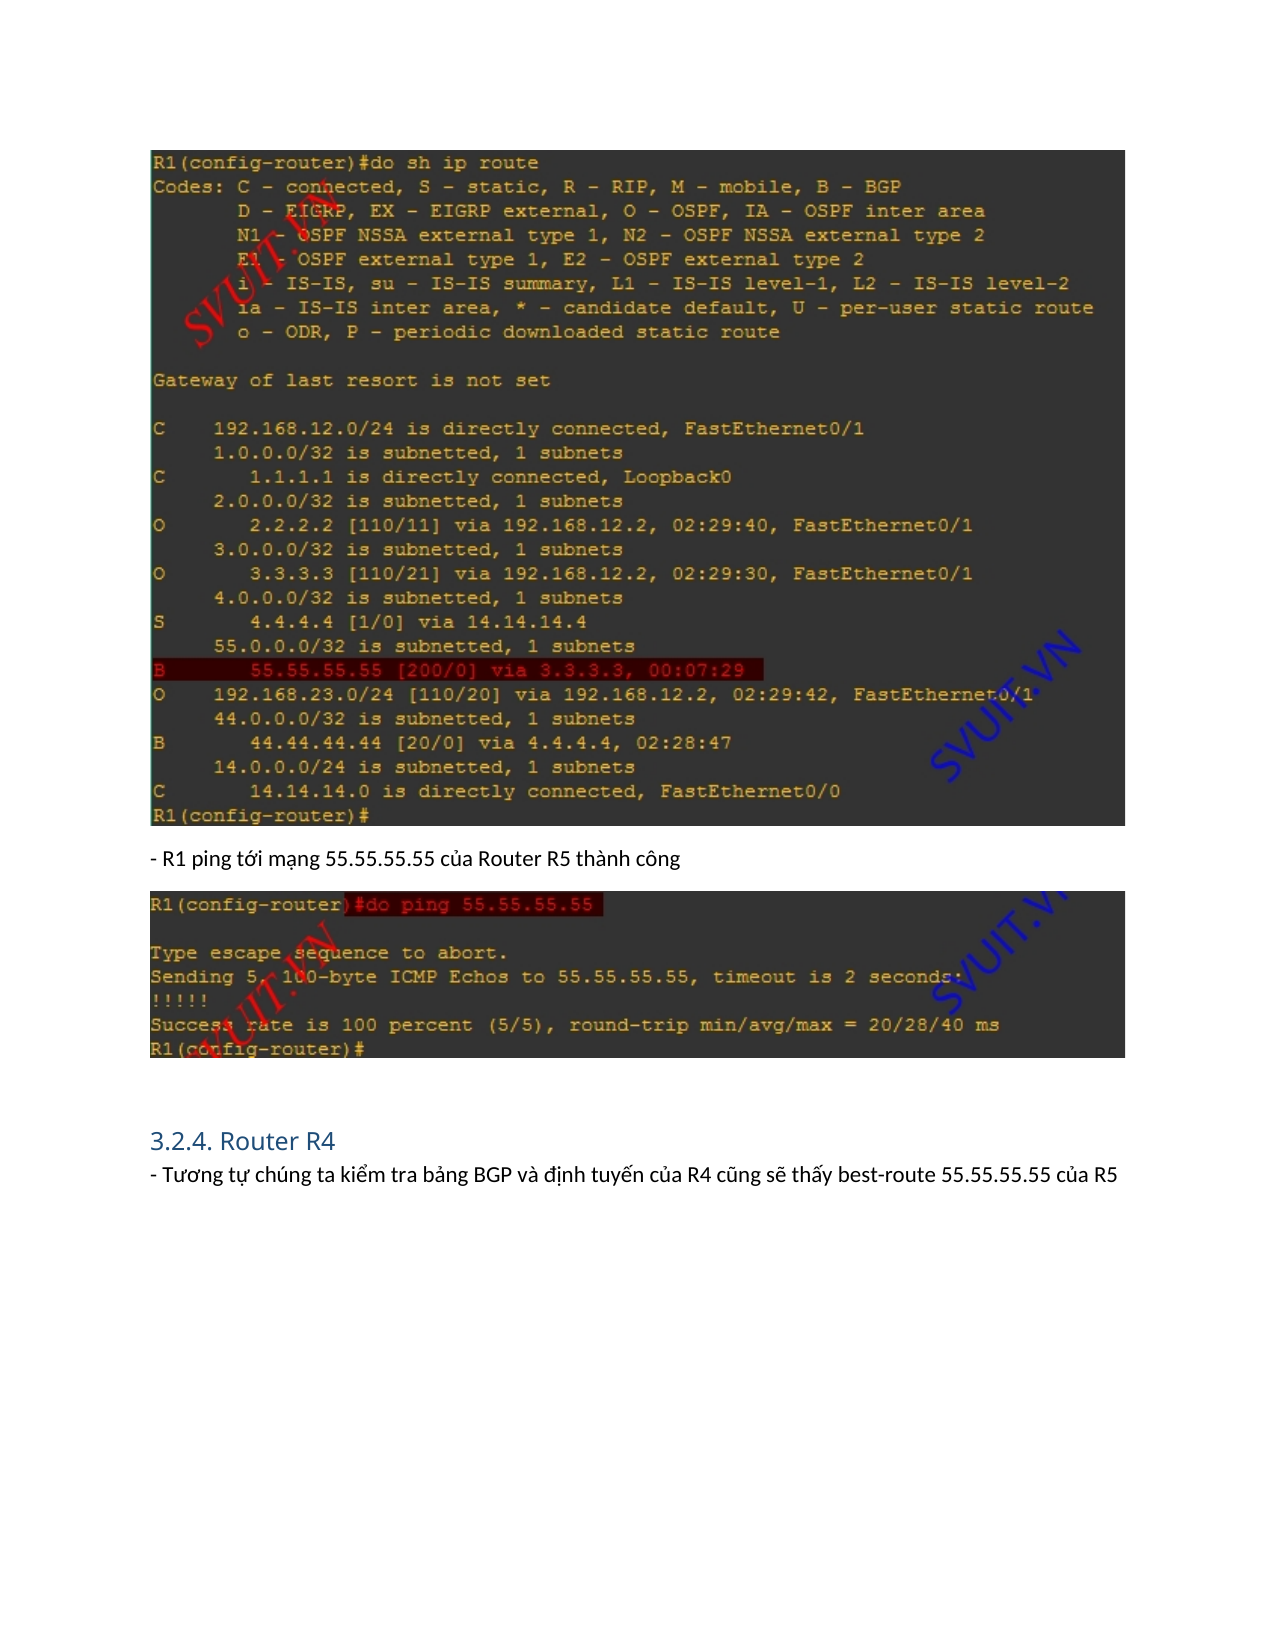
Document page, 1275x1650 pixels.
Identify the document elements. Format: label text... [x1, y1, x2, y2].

picture [150, 891, 1125, 1058]
text - R1 ping tới mạng 55.55.55.55 của Router R5 thành công [150, 844, 1125, 872]
text - Tương tự chúng ta kiểm tra bảng BGP và định tuyến của R4 cũng sẽ thấy best-route 55.55.55.55 của R5 [150, 1160, 1125, 1188]
picture [150, 150, 1125, 826]
subtitle 3.2.4. Router R4 [150, 1123, 1125, 1157]
